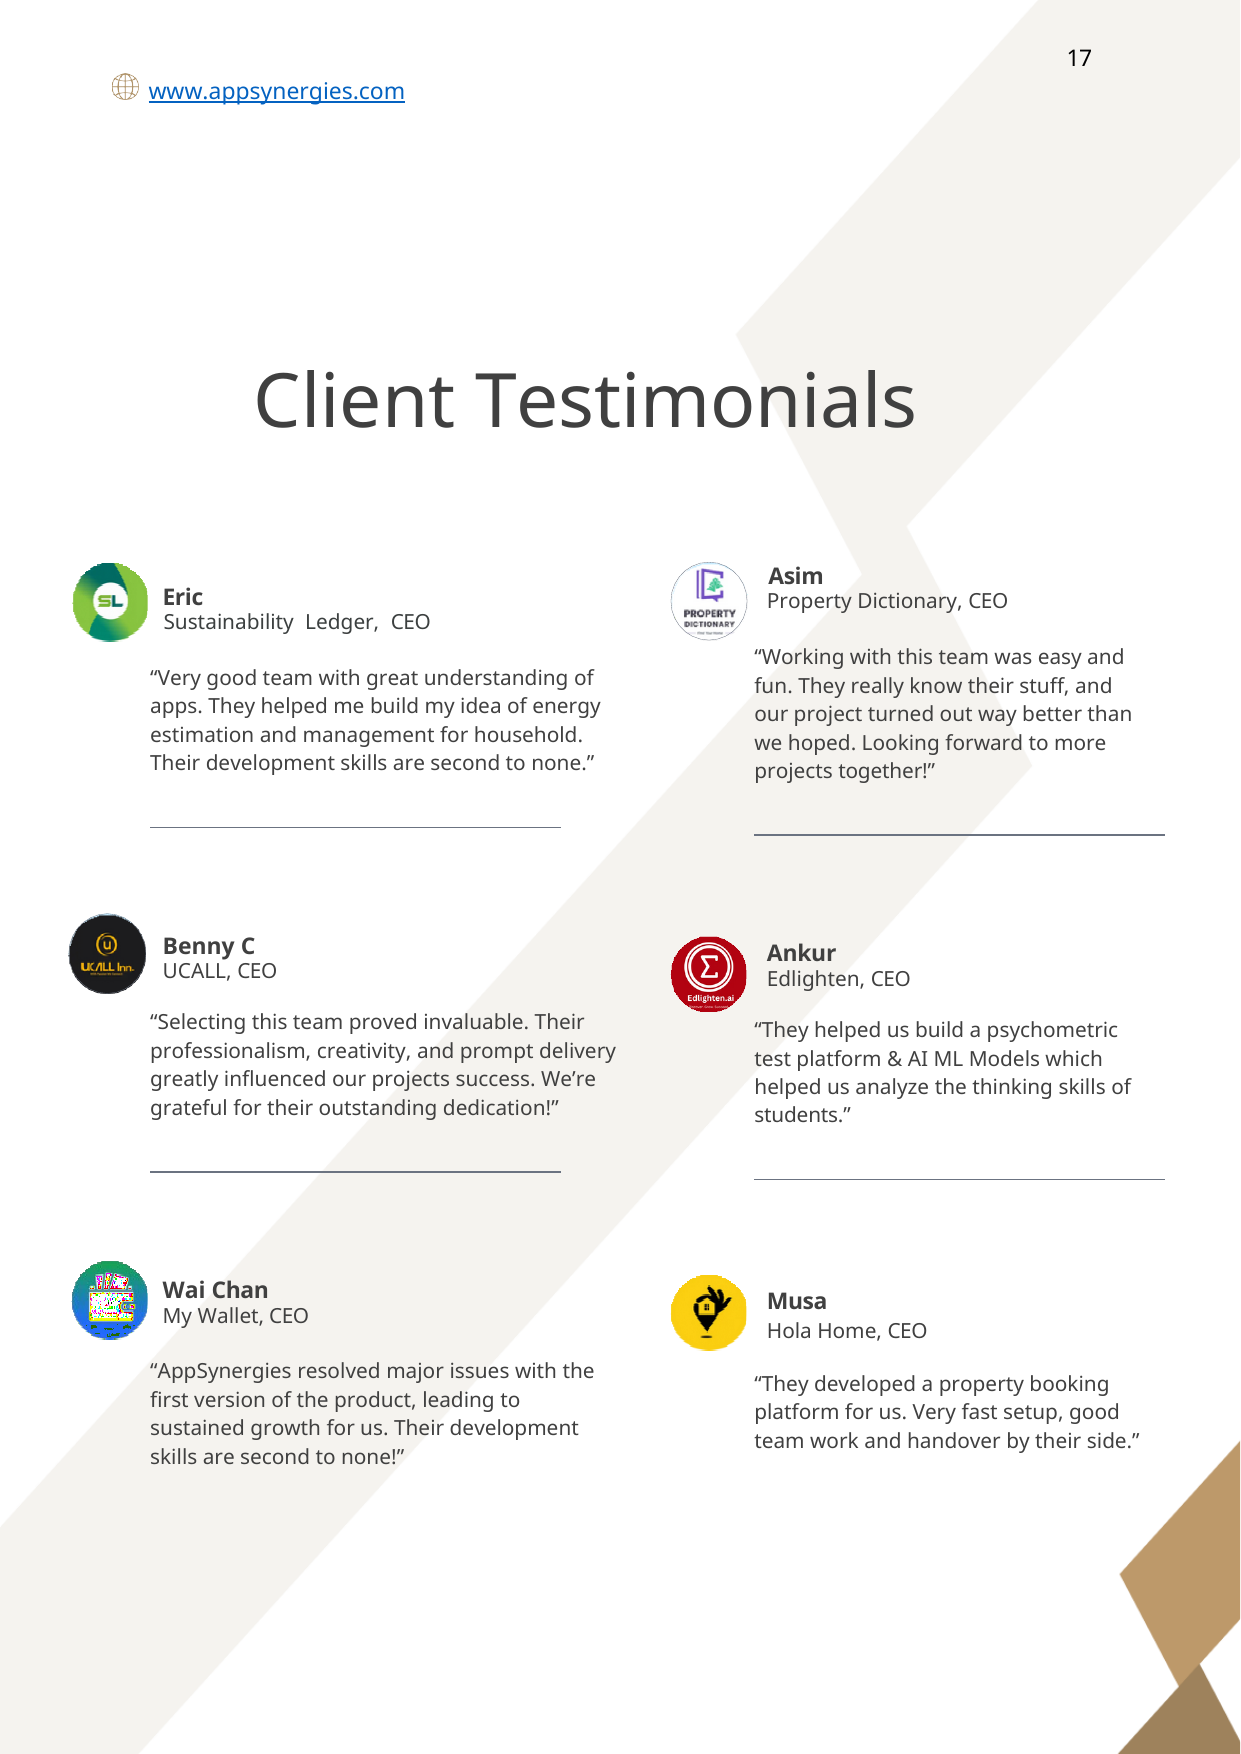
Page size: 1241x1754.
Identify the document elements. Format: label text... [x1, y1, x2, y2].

picture [0, 0, 1241, 1754]
text “They helped us build a psychometric test platform & AI ML Models which helped us analyze the thinking skills of students.” [754, 1015, 1141, 1129]
text Asim [768, 563, 1240, 590]
text Ankur [767, 941, 1240, 967]
text 17 [1066, 42, 1240, 73]
subtitle Client Testimonials [59, 347, 1112, 449]
text “Working with this team was easy and fun. They really know their stuff, and our project turned out way better than we hoped. Looking forward to more projects together!” [754, 642, 1147, 785]
text Musa [767, 1285, 1240, 1316]
text “AppSynergies resolved major issues with the first version of the product, leading to sustained growth for us. Their development skills are second to none!” [150, 1356, 618, 1470]
text UCALL, CEO [162, 959, 670, 983]
text Edlighten, CEO [767, 967, 1240, 991]
text “Very good team with great understanding of apps. They helped me build my idea of energy estimation and management for household. Their development skills are second to none.” [150, 663, 622, 777]
text Benny C [162, 933, 746, 959]
text Sustainability Ledger, CEO [163, 611, 671, 635]
text Hola Home, CEO [767, 1316, 1240, 1345]
text Wai Chan [162, 1277, 670, 1304]
text Eric [162, 584, 671, 611]
text My Wallet, CEO [162, 1304, 670, 1328]
text www.appsynergies.com [112, 74, 1240, 106]
text “They developed a property booking platform for us. Very fast setup, good team work and handover by their side.” [754, 1369, 1147, 1454]
text “Selecting this team proved invaluable. Their professionalism, creativity, and prompt delivery greatly influenced our projects success. We’re grateful for their outstanding dedication!” [150, 1007, 622, 1121]
text Property Dictionary, CEO [767, 590, 1240, 614]
